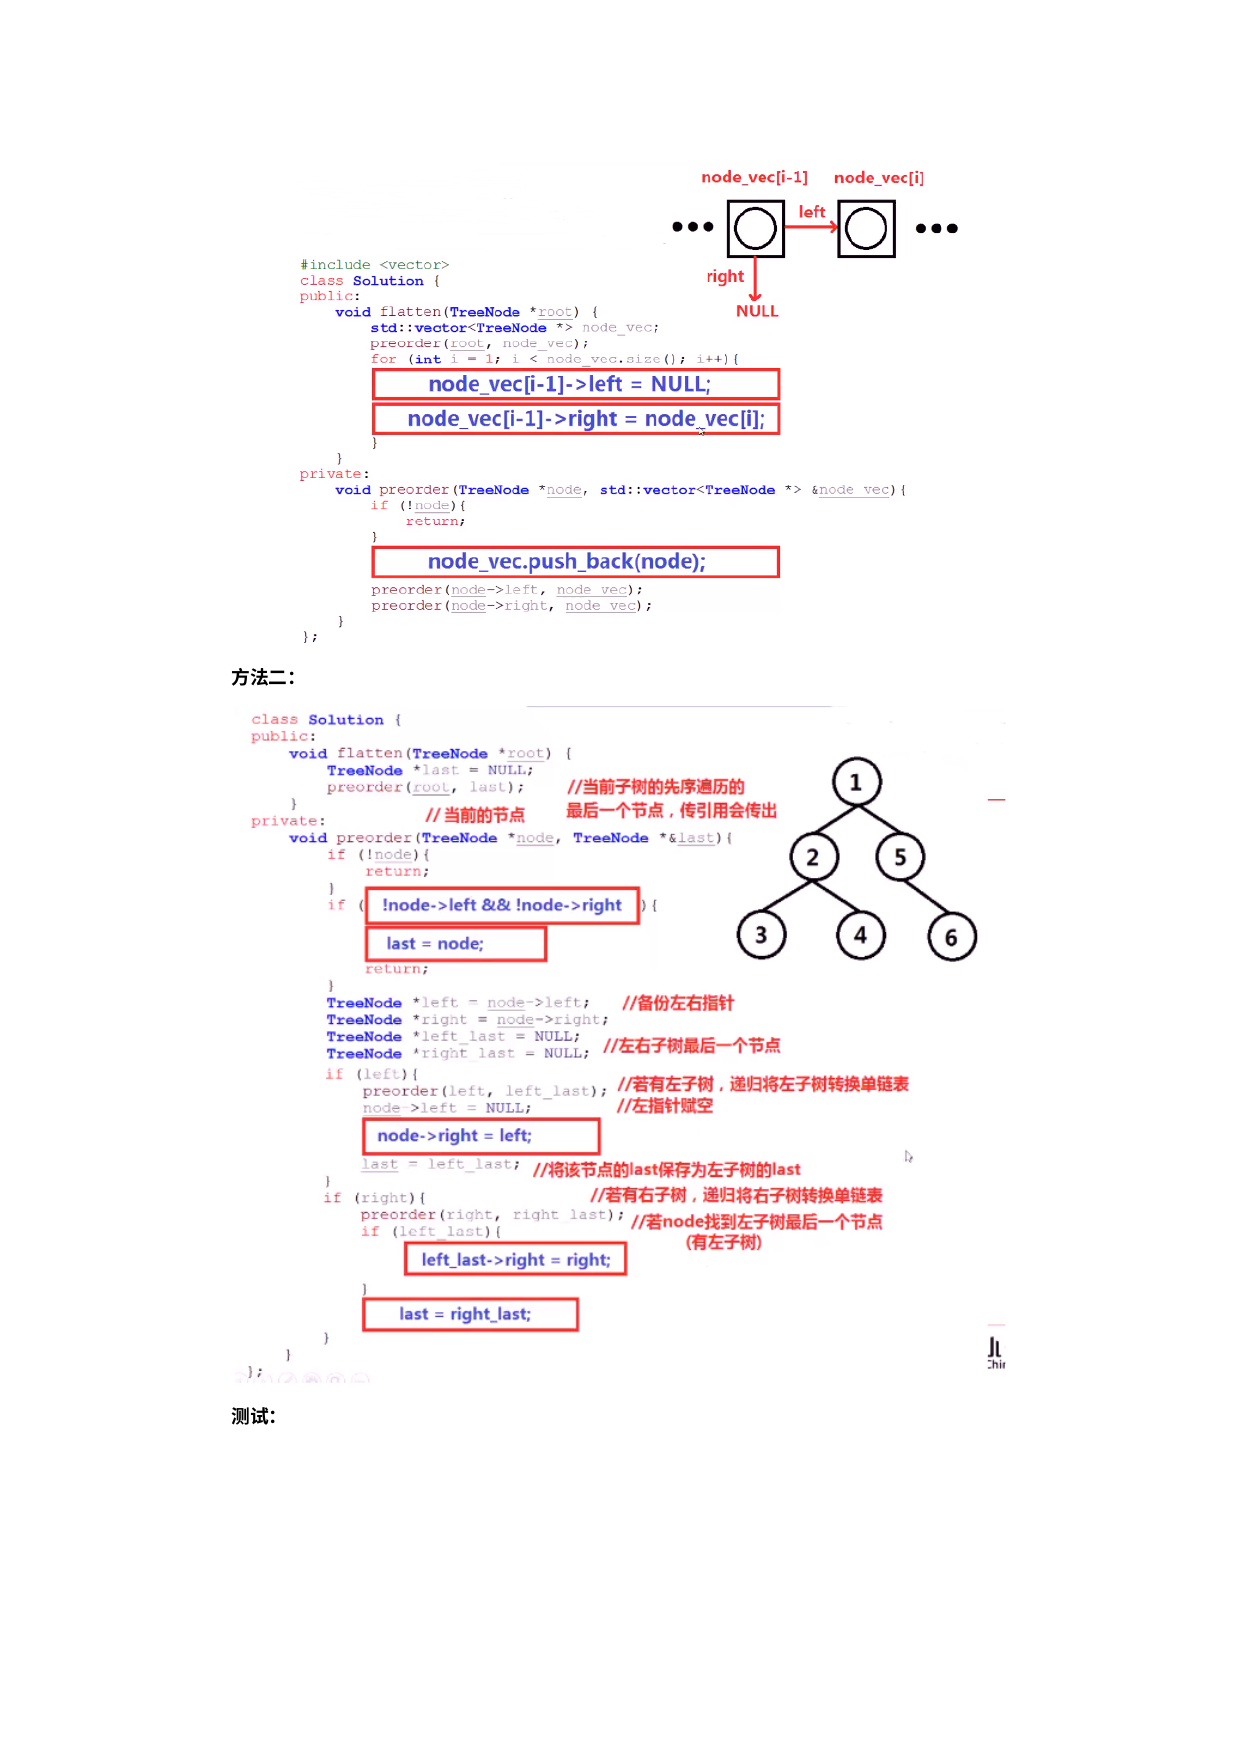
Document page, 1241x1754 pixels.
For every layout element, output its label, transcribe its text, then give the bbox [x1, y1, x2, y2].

text 测试： [187, 1399, 1053, 1432]
text 方法二： [187, 660, 1053, 693]
picture [234, 706, 1006, 1383]
picture [264, 162, 976, 648]
